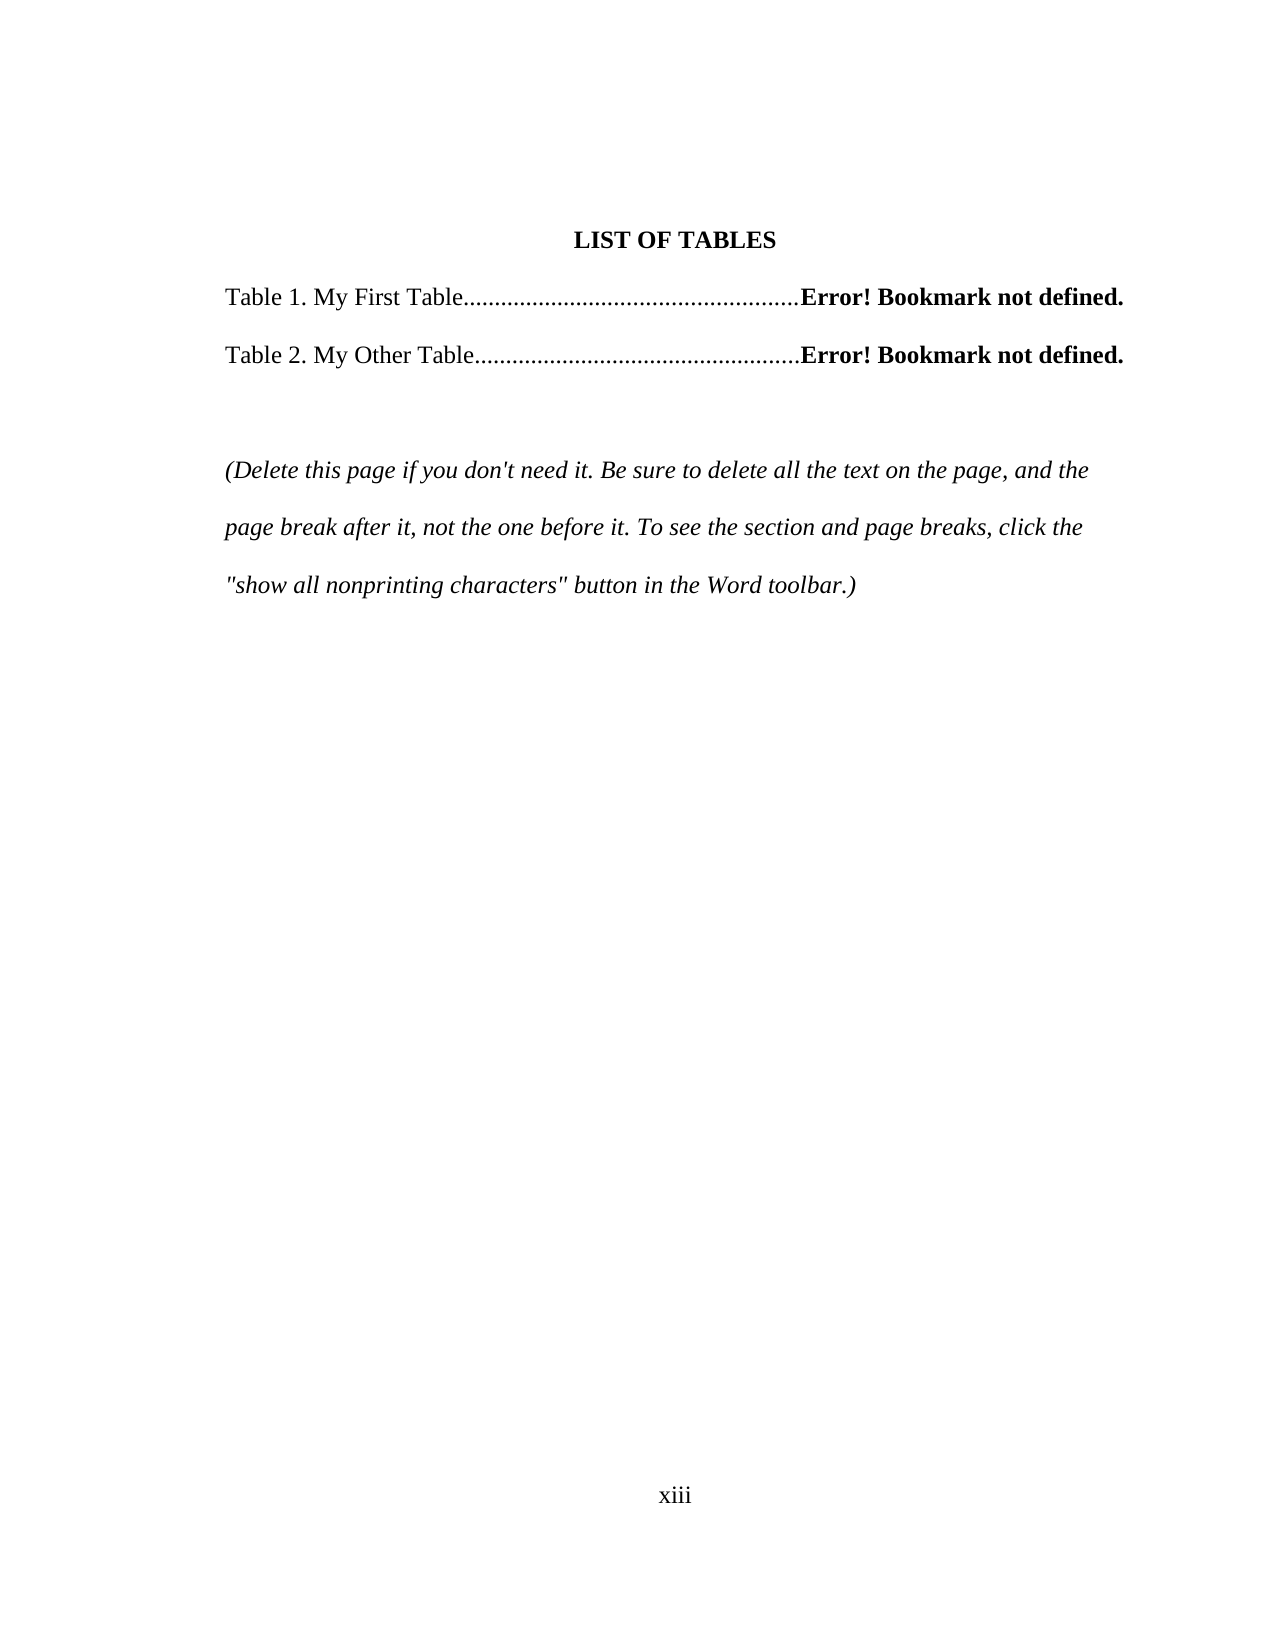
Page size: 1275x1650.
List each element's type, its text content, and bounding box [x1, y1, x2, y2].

text (Delete this page if you don't need it. Be sure to delete all the text on the page, and the page break after it, not the one before it. To see the section and page breaks, click the "show all nonprinting characters" button in the Word toolbar.) [225, 455, 1125, 599]
subtitle LIST OF TABLES [225, 225, 1125, 254]
text Table 2. My Other Table. Error! Bookmark not defined. [225, 340, 1125, 369]
text Table 1. My First Table. Error! Bookmark not defined. [225, 282, 1125, 311]
